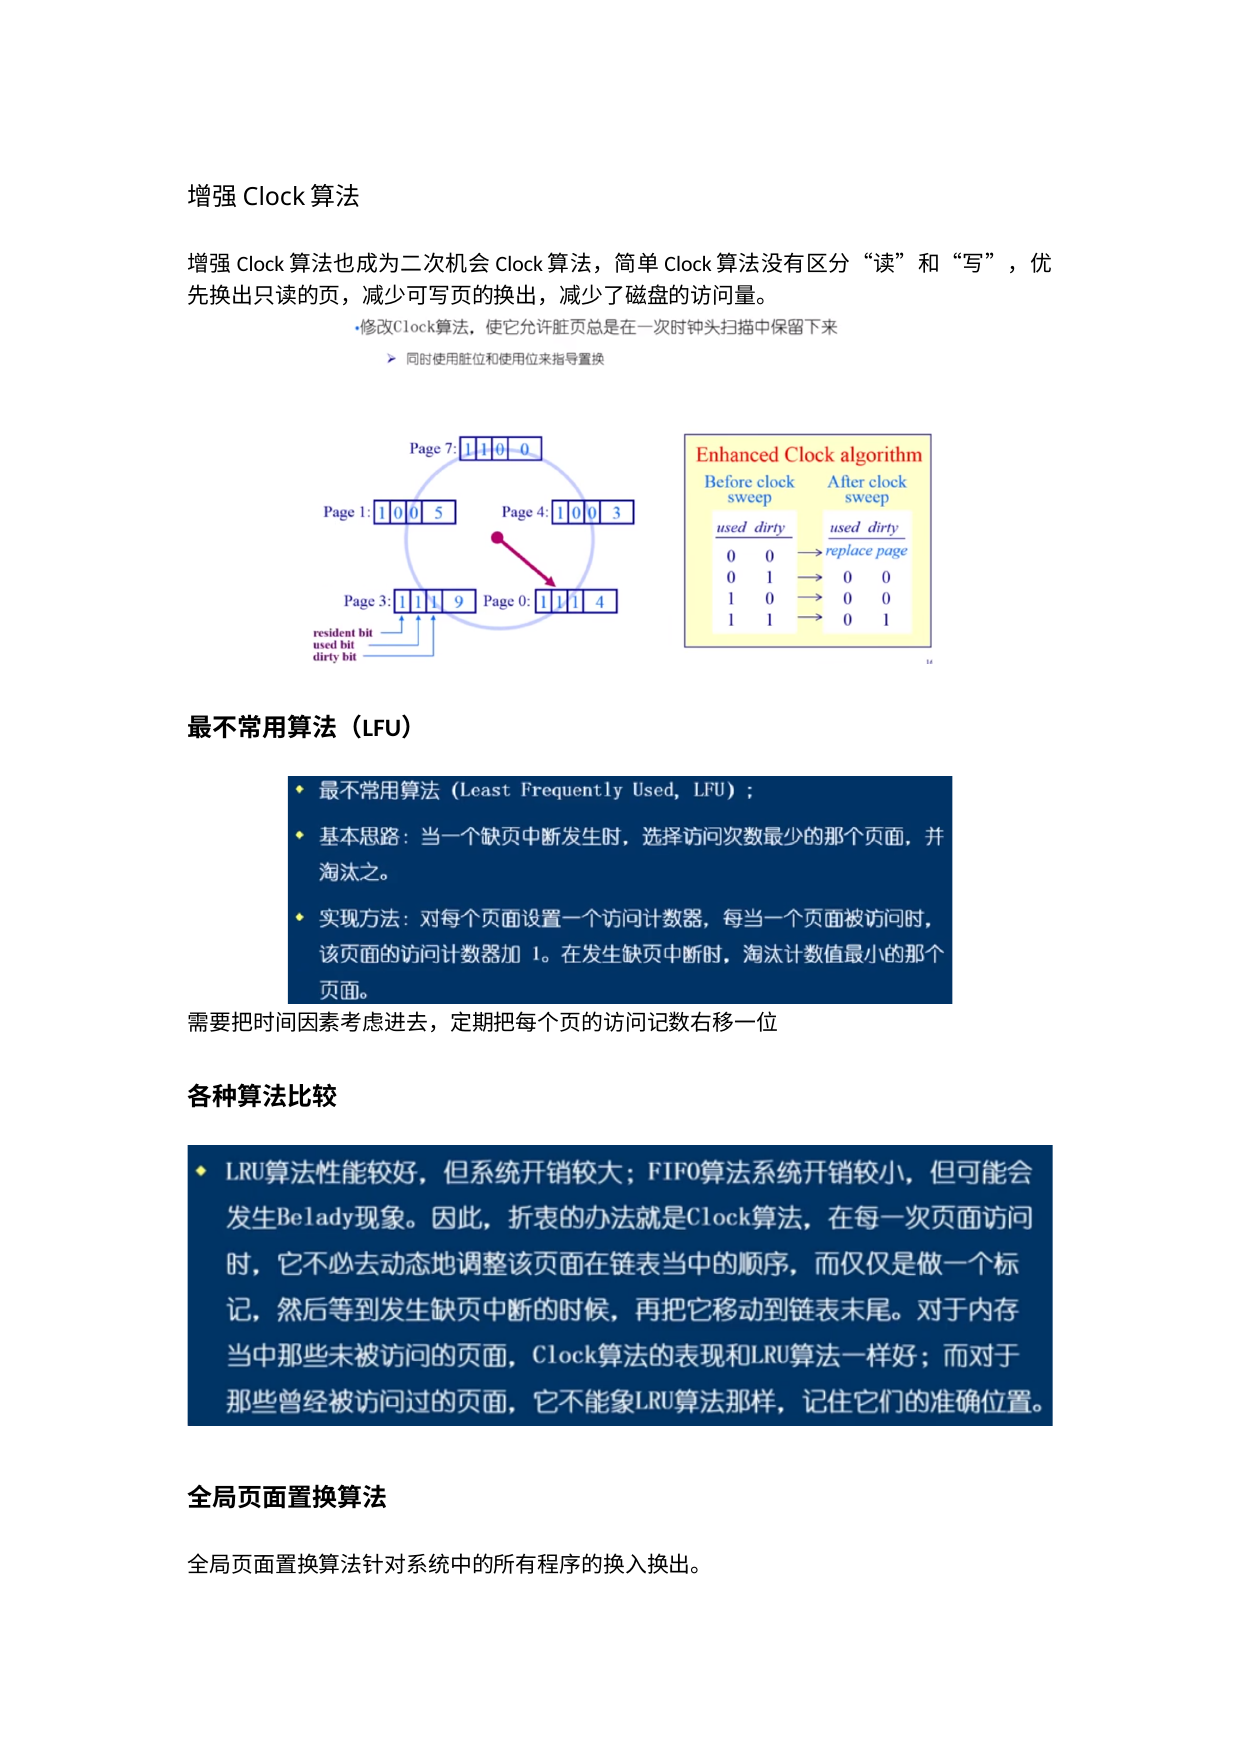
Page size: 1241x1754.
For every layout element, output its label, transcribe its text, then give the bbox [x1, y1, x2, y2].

subtitle 增强Clock算法 [187, 162, 1053, 227]
text 需要把时间因素考虑进去，定期把每个页的访问记数右移一位 [187, 1004, 1053, 1037]
picture [307, 310, 933, 664]
picture [287, 776, 953, 1004]
subtitle 各种算法比较 [187, 1062, 1053, 1127]
text 增强Clock算法也成为二次机会Clock算法，简单Clock算法没有区分“读”和“写”，优先换出只读的页，减少可写页的换出，减少了磁盘的访问量。 [187, 246, 1053, 311]
subtitle 最不常用算法（LFU） [187, 693, 1053, 758]
subtitle 全局页面置换算法 [187, 1463, 1053, 1528]
picture [187, 1145, 1053, 1426]
text 全局页面置换算法针对系统中的所有程序的换入换出。 [187, 1546, 1053, 1579]
